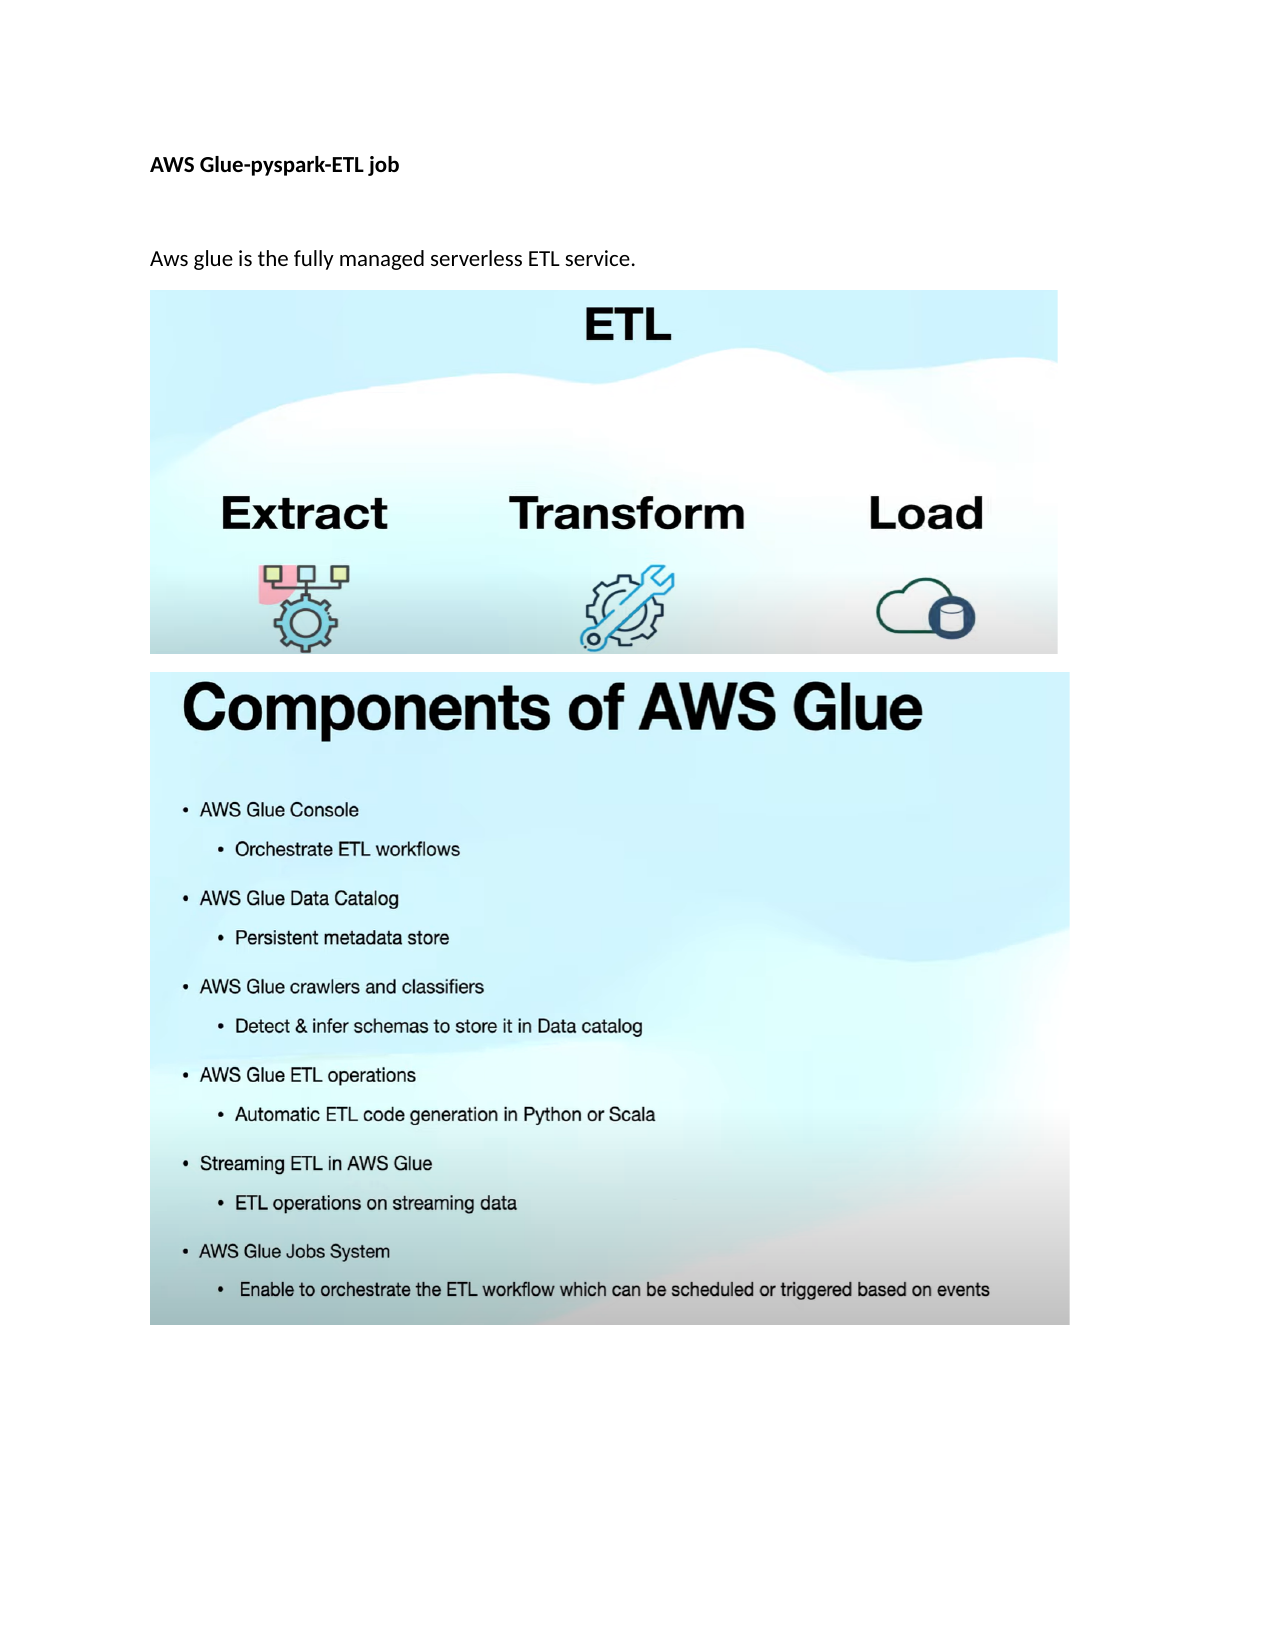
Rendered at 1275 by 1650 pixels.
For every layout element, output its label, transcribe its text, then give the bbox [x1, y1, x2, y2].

text Aws glue is the fully managed serverless ETL service. [150, 244, 1125, 272]
text AWS Glue-pyspark-ETL job [150, 150, 1125, 178]
picture [150, 672, 1070, 1325]
picture [150, 290, 1058, 654]
